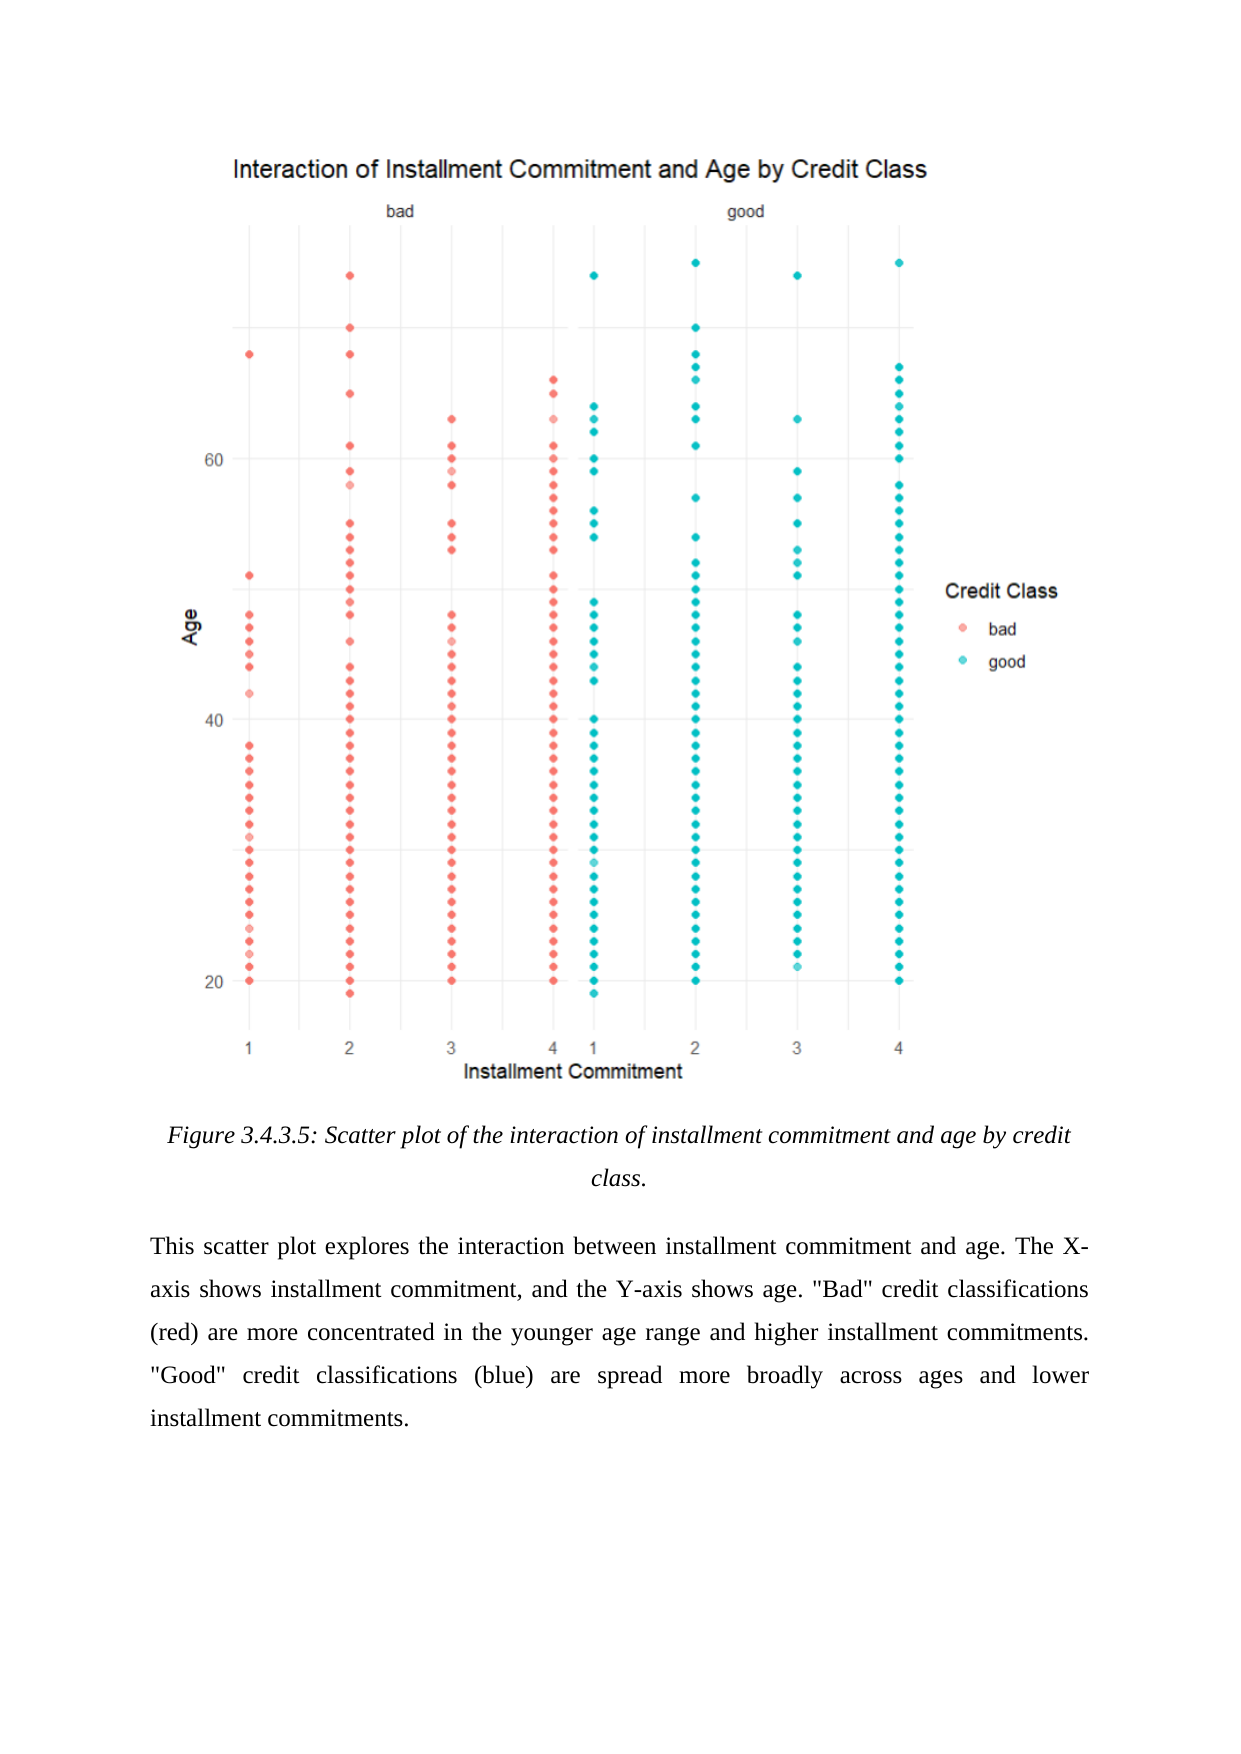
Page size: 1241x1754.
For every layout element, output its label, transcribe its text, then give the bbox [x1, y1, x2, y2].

text Figure 3.4.3.5: Scatter plot of the interaction of installment commitment and age by credit class. [150, 1120, 1090, 1192]
picture [176, 150, 1064, 1089]
text This scatter plot explores the interaction between installment commitment and age. The X-axis shows installment commitment, and the Y-axis shows age. "Bad" credit classifications (red) are more concentrated in the younger age range and higher installment commitments. "Good" credit classifications (blue) are spread more broadly across ages and lower installment commitments. [150, 1231, 1090, 1432]
